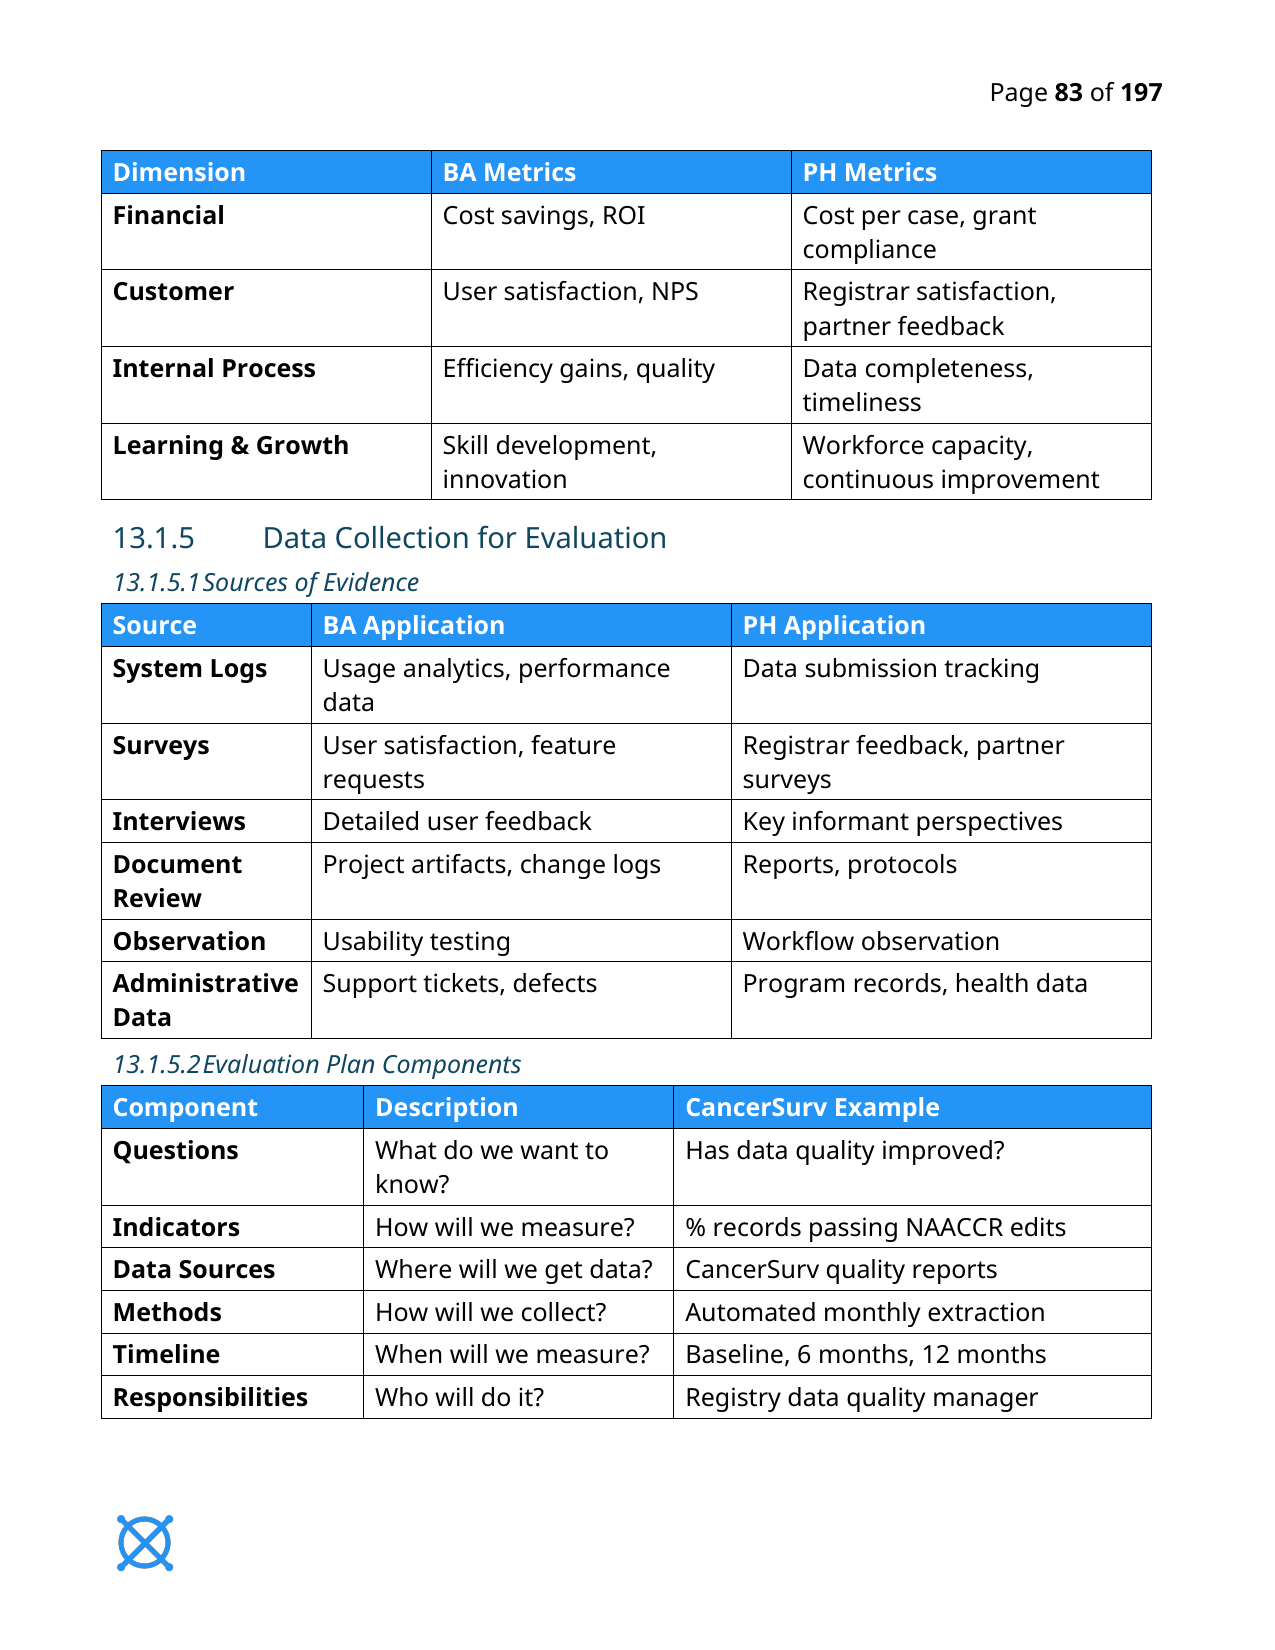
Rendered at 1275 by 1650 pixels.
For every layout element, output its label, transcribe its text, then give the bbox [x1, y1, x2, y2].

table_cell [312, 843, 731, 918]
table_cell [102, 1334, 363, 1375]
subtitle Evaluation Plan Components [112, 1047, 1162, 1081]
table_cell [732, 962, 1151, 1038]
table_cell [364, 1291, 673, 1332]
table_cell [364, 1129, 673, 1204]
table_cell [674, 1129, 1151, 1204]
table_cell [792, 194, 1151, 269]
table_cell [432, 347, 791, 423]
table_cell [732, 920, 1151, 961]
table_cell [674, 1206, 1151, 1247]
subtitle Sources of Evidence [112, 565, 1162, 599]
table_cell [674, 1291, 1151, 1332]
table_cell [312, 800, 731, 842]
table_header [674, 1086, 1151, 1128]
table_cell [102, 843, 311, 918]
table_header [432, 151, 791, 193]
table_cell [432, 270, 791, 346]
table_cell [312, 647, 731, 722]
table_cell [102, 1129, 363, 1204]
subtitle Data Collection for Evaluation [112, 517, 1162, 557]
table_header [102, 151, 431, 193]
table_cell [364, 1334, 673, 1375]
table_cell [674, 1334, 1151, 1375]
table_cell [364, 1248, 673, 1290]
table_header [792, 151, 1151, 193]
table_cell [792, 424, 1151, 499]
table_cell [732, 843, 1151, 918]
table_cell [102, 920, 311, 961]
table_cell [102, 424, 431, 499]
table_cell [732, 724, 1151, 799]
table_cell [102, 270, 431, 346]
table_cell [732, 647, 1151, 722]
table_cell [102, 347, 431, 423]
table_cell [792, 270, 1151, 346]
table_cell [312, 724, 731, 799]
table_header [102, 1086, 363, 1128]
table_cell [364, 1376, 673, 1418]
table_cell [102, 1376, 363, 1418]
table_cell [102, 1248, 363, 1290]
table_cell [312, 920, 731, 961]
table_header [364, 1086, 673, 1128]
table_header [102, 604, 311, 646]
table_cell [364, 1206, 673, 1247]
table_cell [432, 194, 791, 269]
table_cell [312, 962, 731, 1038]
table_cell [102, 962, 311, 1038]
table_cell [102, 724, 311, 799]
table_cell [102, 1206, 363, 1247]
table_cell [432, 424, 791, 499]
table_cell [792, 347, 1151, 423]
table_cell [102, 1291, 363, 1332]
picture [112, 1511, 177, 1575]
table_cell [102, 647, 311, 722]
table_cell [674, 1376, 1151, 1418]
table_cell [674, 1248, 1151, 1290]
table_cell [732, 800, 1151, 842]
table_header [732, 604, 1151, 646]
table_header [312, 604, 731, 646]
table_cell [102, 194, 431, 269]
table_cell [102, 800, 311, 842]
